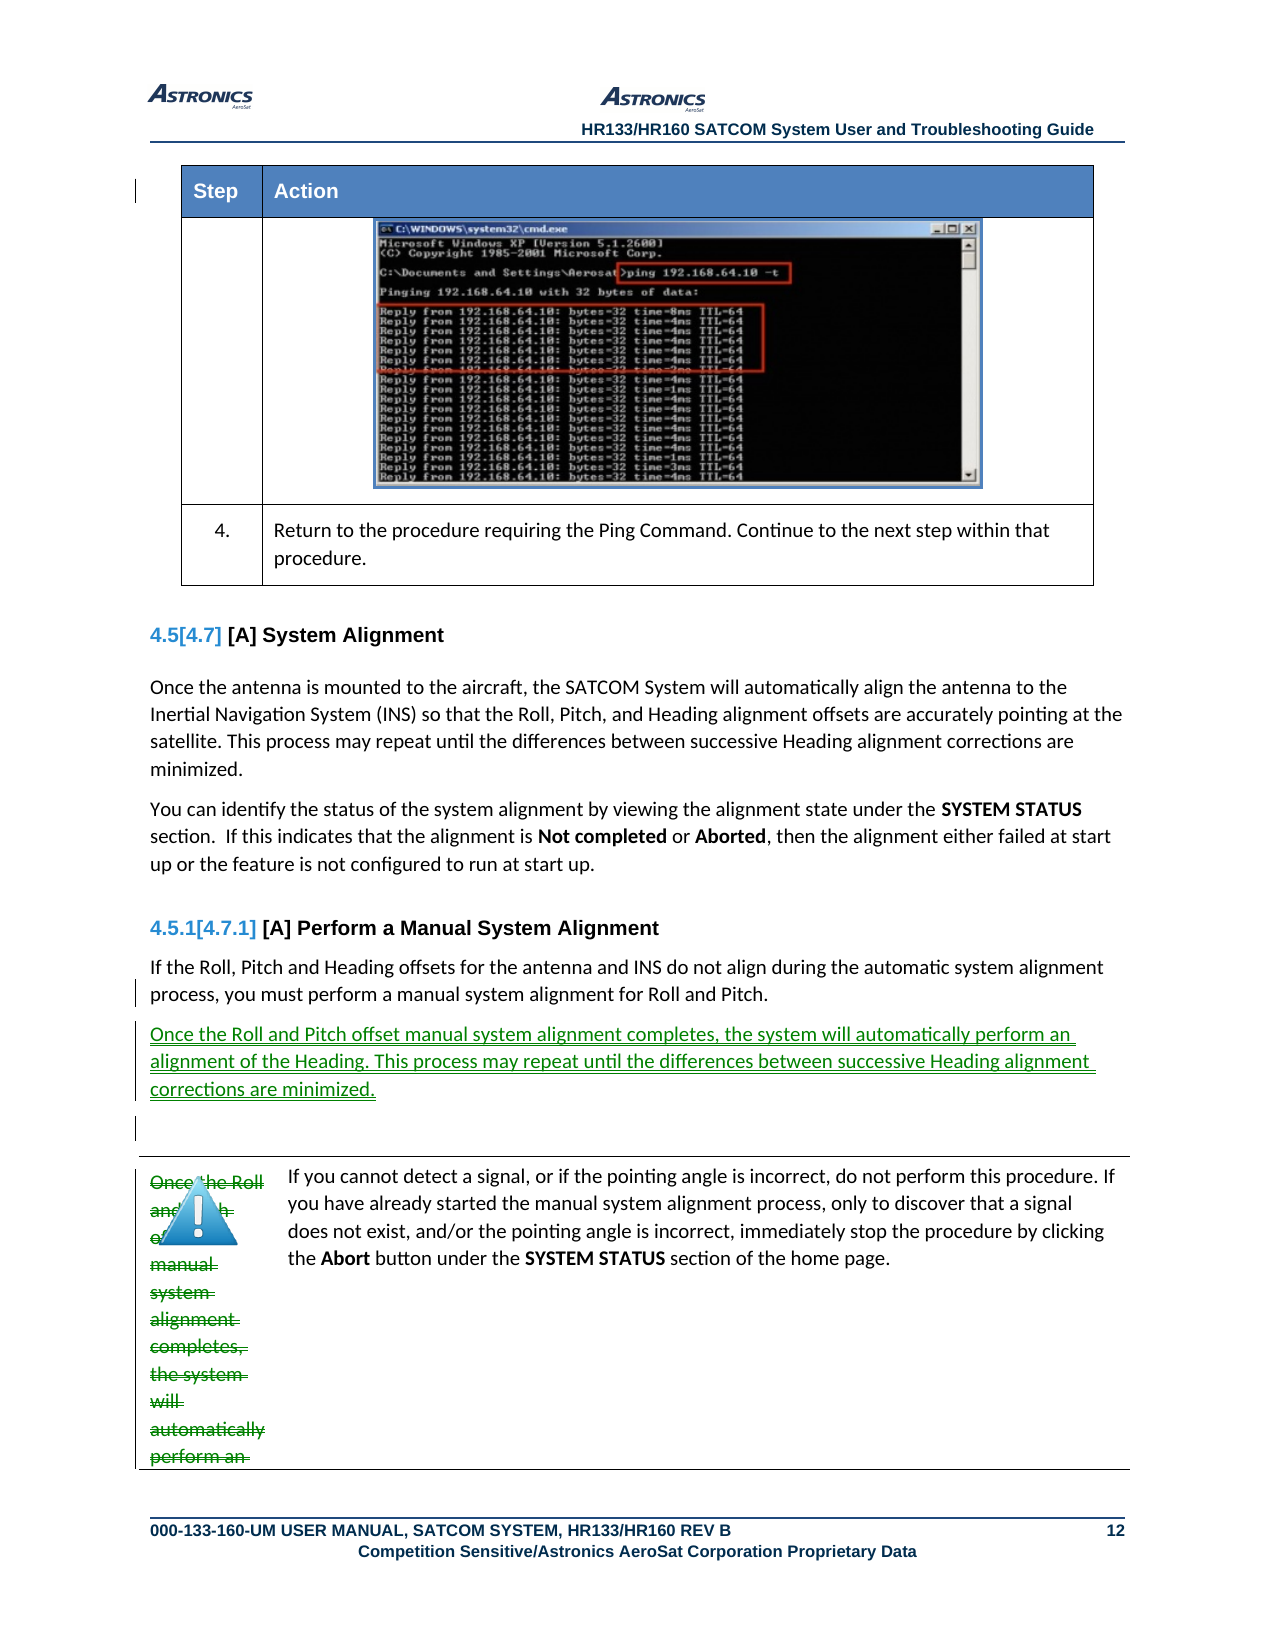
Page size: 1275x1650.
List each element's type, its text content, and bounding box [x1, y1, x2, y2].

subtitle [A] System Alignment [150, 623, 1125, 647]
picture [150, 1162, 245, 1257]
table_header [276, 1157, 1129, 1469]
text You can identify the status of the system alignment by viewing the alignment state under the SYSTEM STATUS section. If this indicates that the alignment is Not completed or Aborted, then the alignment either failed at start up or the feature is not configured to run at start up. [150, 796, 1125, 876]
table_header Action [263, 166, 1093, 217]
table_cell 3. [182, 218, 262, 504]
table_cell 4. [182, 505, 262, 584]
table_header [139, 1157, 276, 1469]
table_cell Return to the procedure requiring the Ping Command. Continue to the next step within that procedure. [263, 505, 1093, 584]
subtitle [A] Perform a Manual System Alignment [150, 916, 1125, 939]
text If the Roll, Pitch and Heading offsets for the antenna and INS do not align during the automatic system alignment process, you must perform a manual system alignment for Roll and Pitch. [150, 954, 1125, 1007]
text Once the antenna is mounted to the aircraft, the SATCOM System will automatically align the antenna to the Inertial Navigation System (INS) so that the Roll, Pitch, and Heading alignment offsets are accurately pointing at the satellite. This process may repeat until the differences between successive Heading alignment corrections are minimized. [150, 674, 1125, 781]
table_header Step [182, 166, 262, 217]
picture [147, 84, 253, 110]
picture [600, 87, 705, 113]
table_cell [263, 218, 1093, 504]
picture [376, 221, 980, 486]
